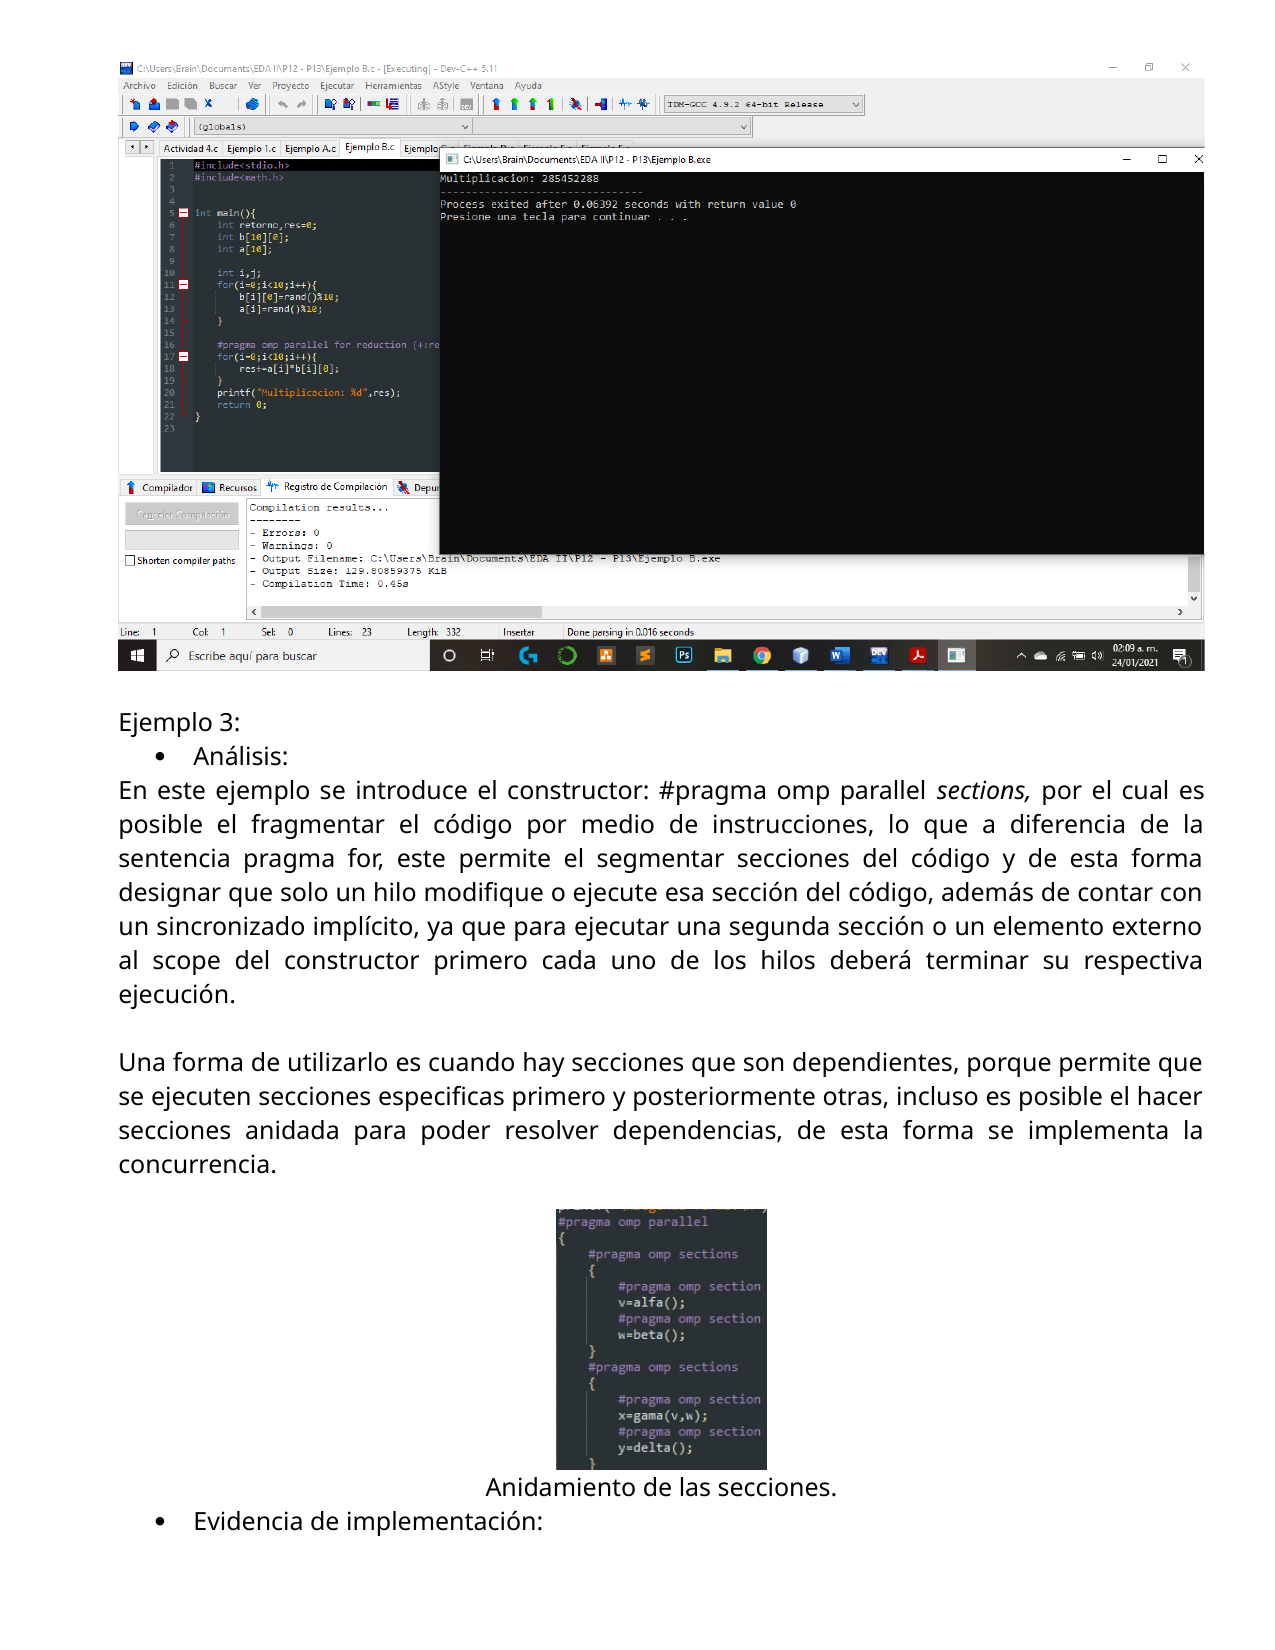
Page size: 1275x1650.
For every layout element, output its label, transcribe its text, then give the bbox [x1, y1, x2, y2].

list Evidencia de implementación: [156, 1503, 1205, 1537]
picture [556, 1209, 767, 1470]
text En este ejemplo se introduce el constructor: #pragma omp parallel sections, por el cual es posible el fragmentar el código por medio de instrucciones, lo que a diferencia de la sentencia pragma for, este permite el segmentar secciones del código y de esta forma designar que solo un hilo modifique o ejecute esa sección del código, además de contar con un sincronizado implícito, ya que para ejecutar una segunda sección o un elemento externo al scope del constructor primero cada uno de los hilos deberá terminar su respectiva ejecución. [118, 772, 1205, 1011]
text Anidamiento de las secciones. [118, 1469, 1205, 1503]
list Análisis: [156, 738, 1205, 772]
text Una forma de utilizarlo es cuando hay secciones que son dependientes, porque permite que se ejecuten secciones especificas primero y posteriormente otras, incluso es posible el hacer secciones anidada para poder resolver dependencias, de esta forma se implementa la concurrencia. [118, 1045, 1205, 1181]
text Ejemplo 3: [118, 704, 1205, 738]
picture [118, 59, 1205, 671]
